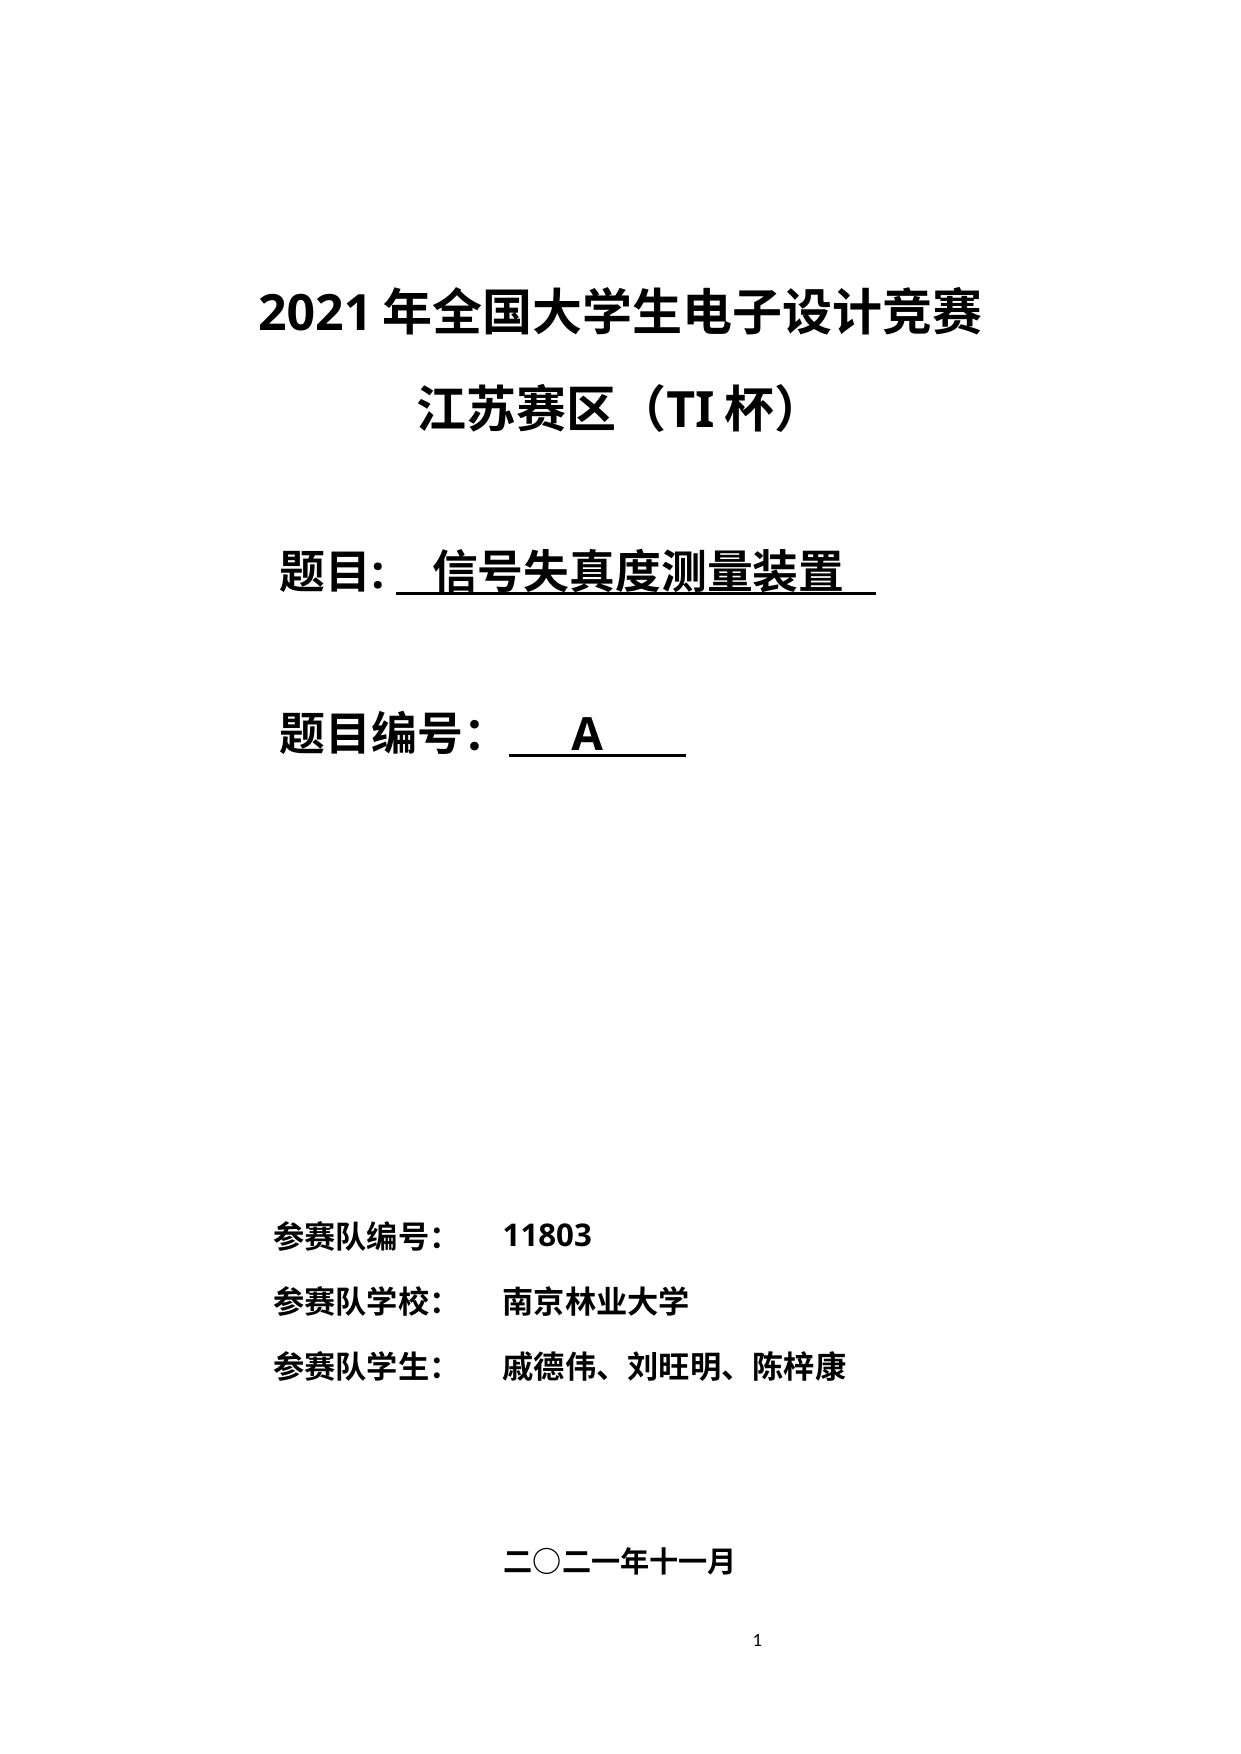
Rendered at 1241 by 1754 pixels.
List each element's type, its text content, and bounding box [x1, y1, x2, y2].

table_cell 参赛队学校： [262, 1267, 491, 1332]
text 2021年全国大学生电子设计竞赛 [187, 259, 1053, 357]
table_cell 戚德伟、刘旺明、陈梓康 [491, 1332, 979, 1397]
text 题目: 信号失真度测量装置 [187, 519, 1053, 617]
table_header 11803 [491, 1202, 979, 1267]
text 二○二一年十一月 [187, 1527, 1053, 1592]
table_cell 南京林业大学 [491, 1267, 979, 1332]
text 题目编号： A [187, 682, 1053, 779]
table_header 参赛队编号： [262, 1202, 491, 1267]
table_cell 参赛队学生： [262, 1332, 491, 1397]
text 江苏赛区（TI杯） [187, 357, 1053, 454]
